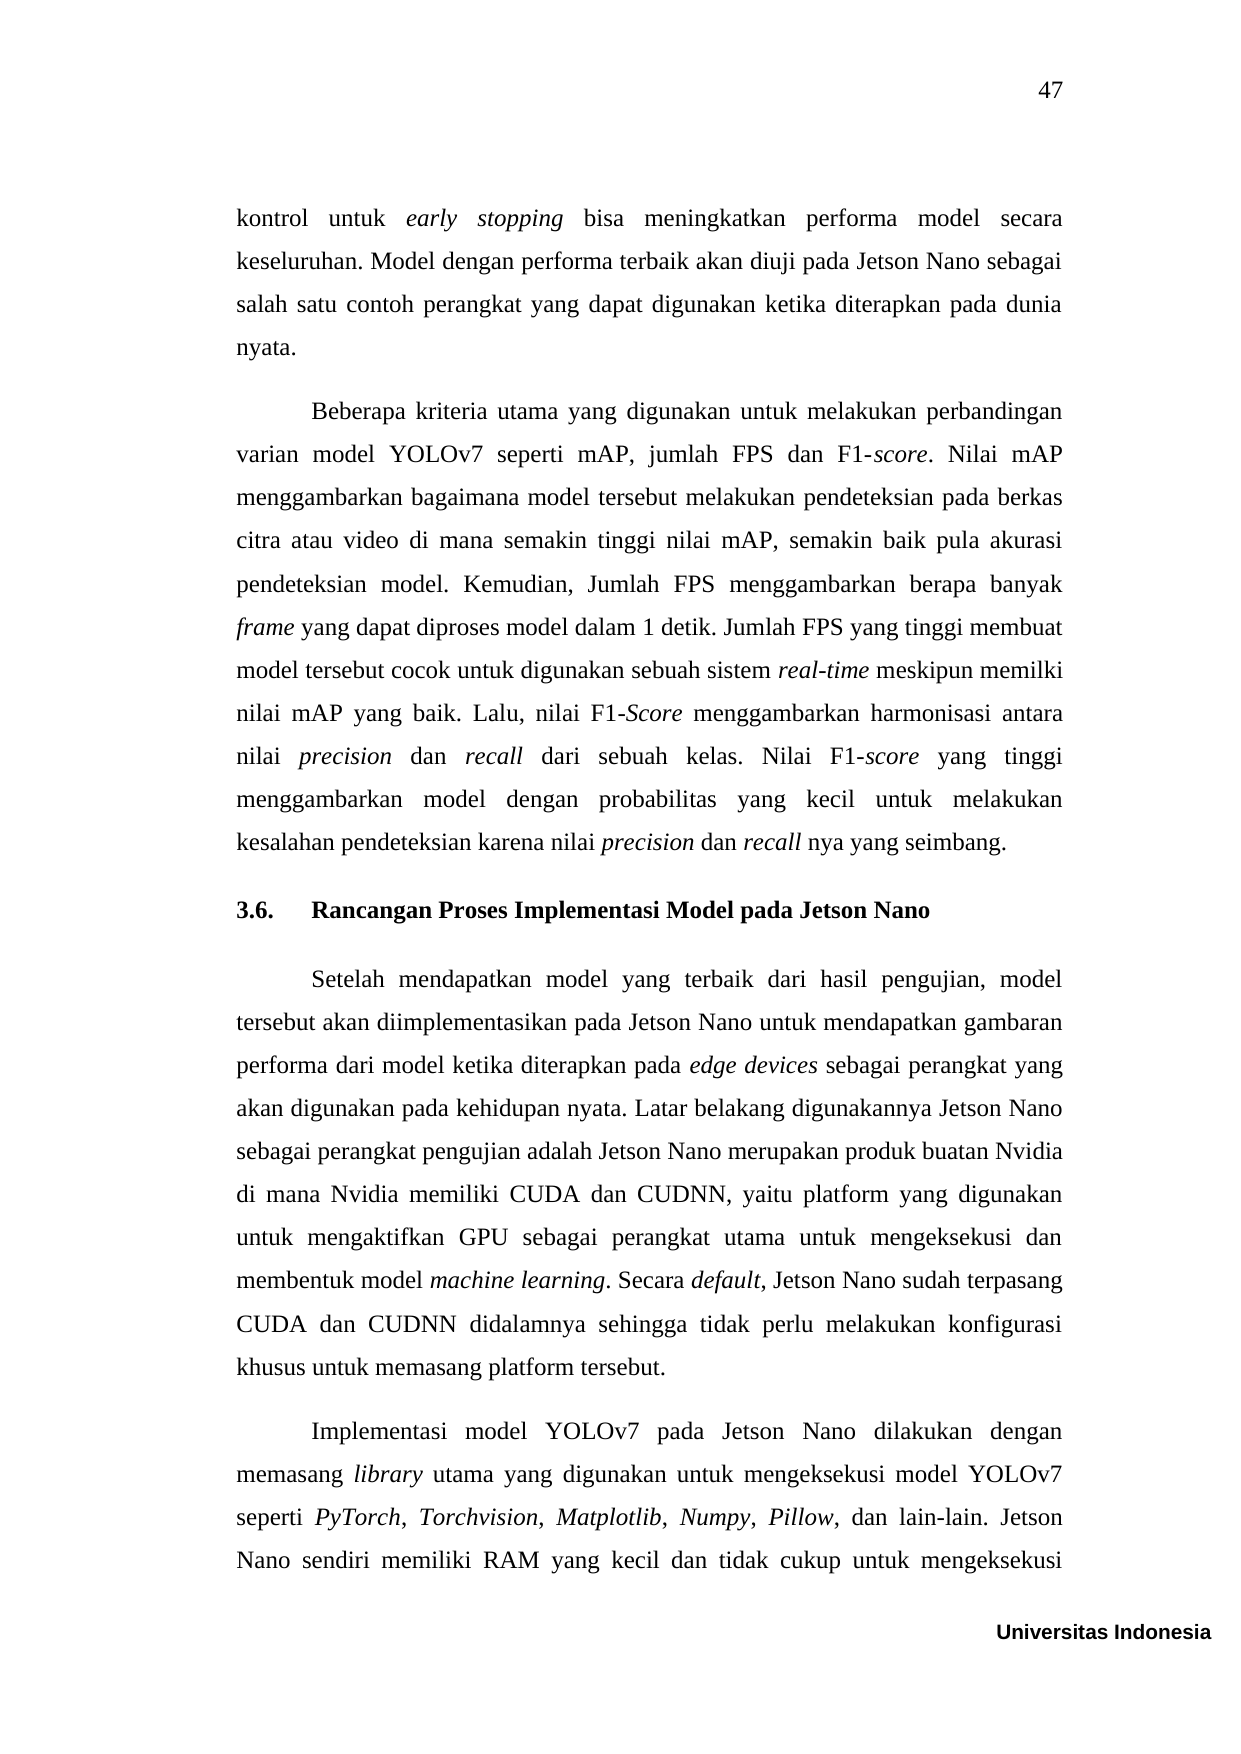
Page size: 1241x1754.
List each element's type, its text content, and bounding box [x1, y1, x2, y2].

text Beberapa kriteria utama yang digunakan untuk melakukan perbandingan varian model YOLOv7 seperti mAP, jumlah FPS dan F1-score. Nilai mAP menggambarkan bagaimana model tersebut melakukan pendeteksian pada berkas citra atau video di mana semakin tinggi nilai mAP, semakin baik pula akurasi pendeteksian model. Kemudian, Jumlah FPS menggambarkan berapa banyak frame yang dapat diproses model dalam 1 detik. Jumlah FPS yang tinggi membuat model tersebut cocok untuk digunakan sebuah sistem real-time meskipun memilki nilai mAP yang baik. Lalu, nilai F1-Score menggambarkan harmonisasi antara nilai precision dan recall dari sebuah kelas. Nilai F1-score yang tinggi menggambarkan model dengan probabilitas yang kecil untuk melakukan kesalahan pendeteksian karena nilai precision dan recall nya yang seimbang. [236, 396, 1063, 856]
text Setelah mendapatkan model yang terbaik dari hasil pengujian, model tersebut akan diimplementasikan pada Jetson Nano untuk mendapatkan gambaran performa dari model ketika diterapkan pada edge devices sebagai perangkat yang akan digunakan pada kehidupan nyata. Latar belakang digunakannya Jetson Nano sebagai perangkat pengujian adalah Jetson Nano merupakan produk buatan Nvidia di mana Nvidia memiliki CUDA dan CUDNN, yaitu platform yang digunakan untuk mengaktifkan GPU sebagai perangkat utama untuk mengeksekusi dan membentuk model machine learning. Secara default, Jetson Nano sudah terpasang CUDA dan CUDNN didalamnya sehingga tidak perlu melakukan konfigurasi khusus untuk memasang platform tersebut. [236, 964, 1063, 1381]
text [236, 203, 1063, 361]
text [236, 1416, 1063, 1574]
subtitle Rancangan Proses Implementasi Model pada Jetson Nano [236, 896, 1063, 924]
